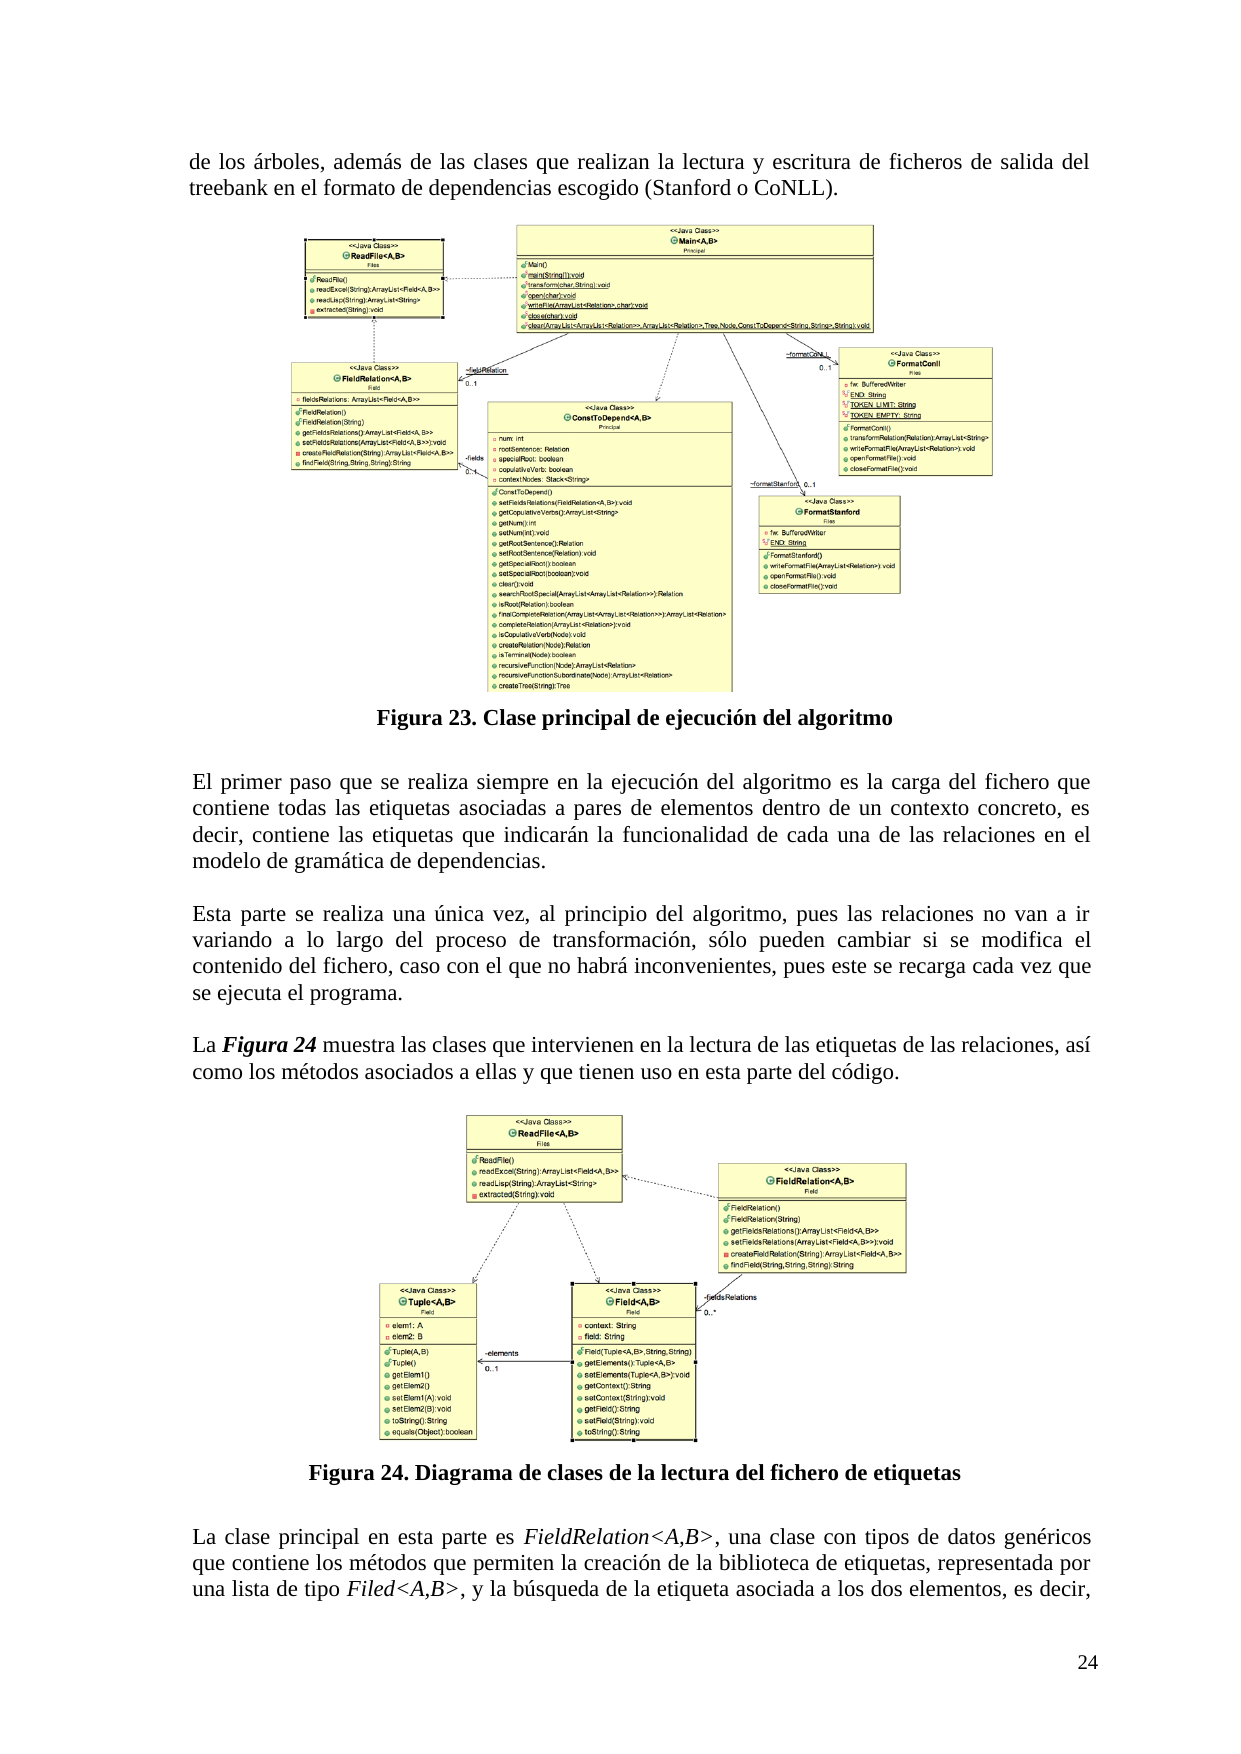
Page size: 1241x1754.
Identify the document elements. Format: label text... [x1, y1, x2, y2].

picture [369, 1108, 912, 1447]
text El primer paso que se realiza siempre en la ejecución del algoritmo es la carga del fichero que contiene todas las etiquetas asociadas a pares de elementos dentro de un contexto concreto, es decir, contiene las etiquetas que indicarán la funcionalidad de cada una de las relaciones en el modelo de gramática de dependencias. [192, 768, 1092, 873]
picture [281, 224, 1001, 692]
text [192, 1523, 1092, 1602]
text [189, 148, 1092, 200]
text Figura 24. Diagrama de clases de la lectura del fichero de etiquetas [177, 1459, 1092, 1485]
text Figura 23. Clase principal de ejecución del algoritmo [177, 704, 1092, 730]
text La Figura 24 muestra las clases que intervienen en la lectura de las etiquetas de las relaciones, así como los métodos asociados a ellas y que tienen uso en esta parte del código. [192, 1031, 1092, 1084]
text Esta parte se realiza una única vez, al principio del algoritmo, pues las relaciones no van a ir variando a lo largo del proceso de transformación, sólo pueden cambiar si se modifica el contenido del fichero, caso con el que no habrá inconvenientes, pues este se recarga cada vez que se ejecuta el programa. [192, 900, 1092, 1005]
